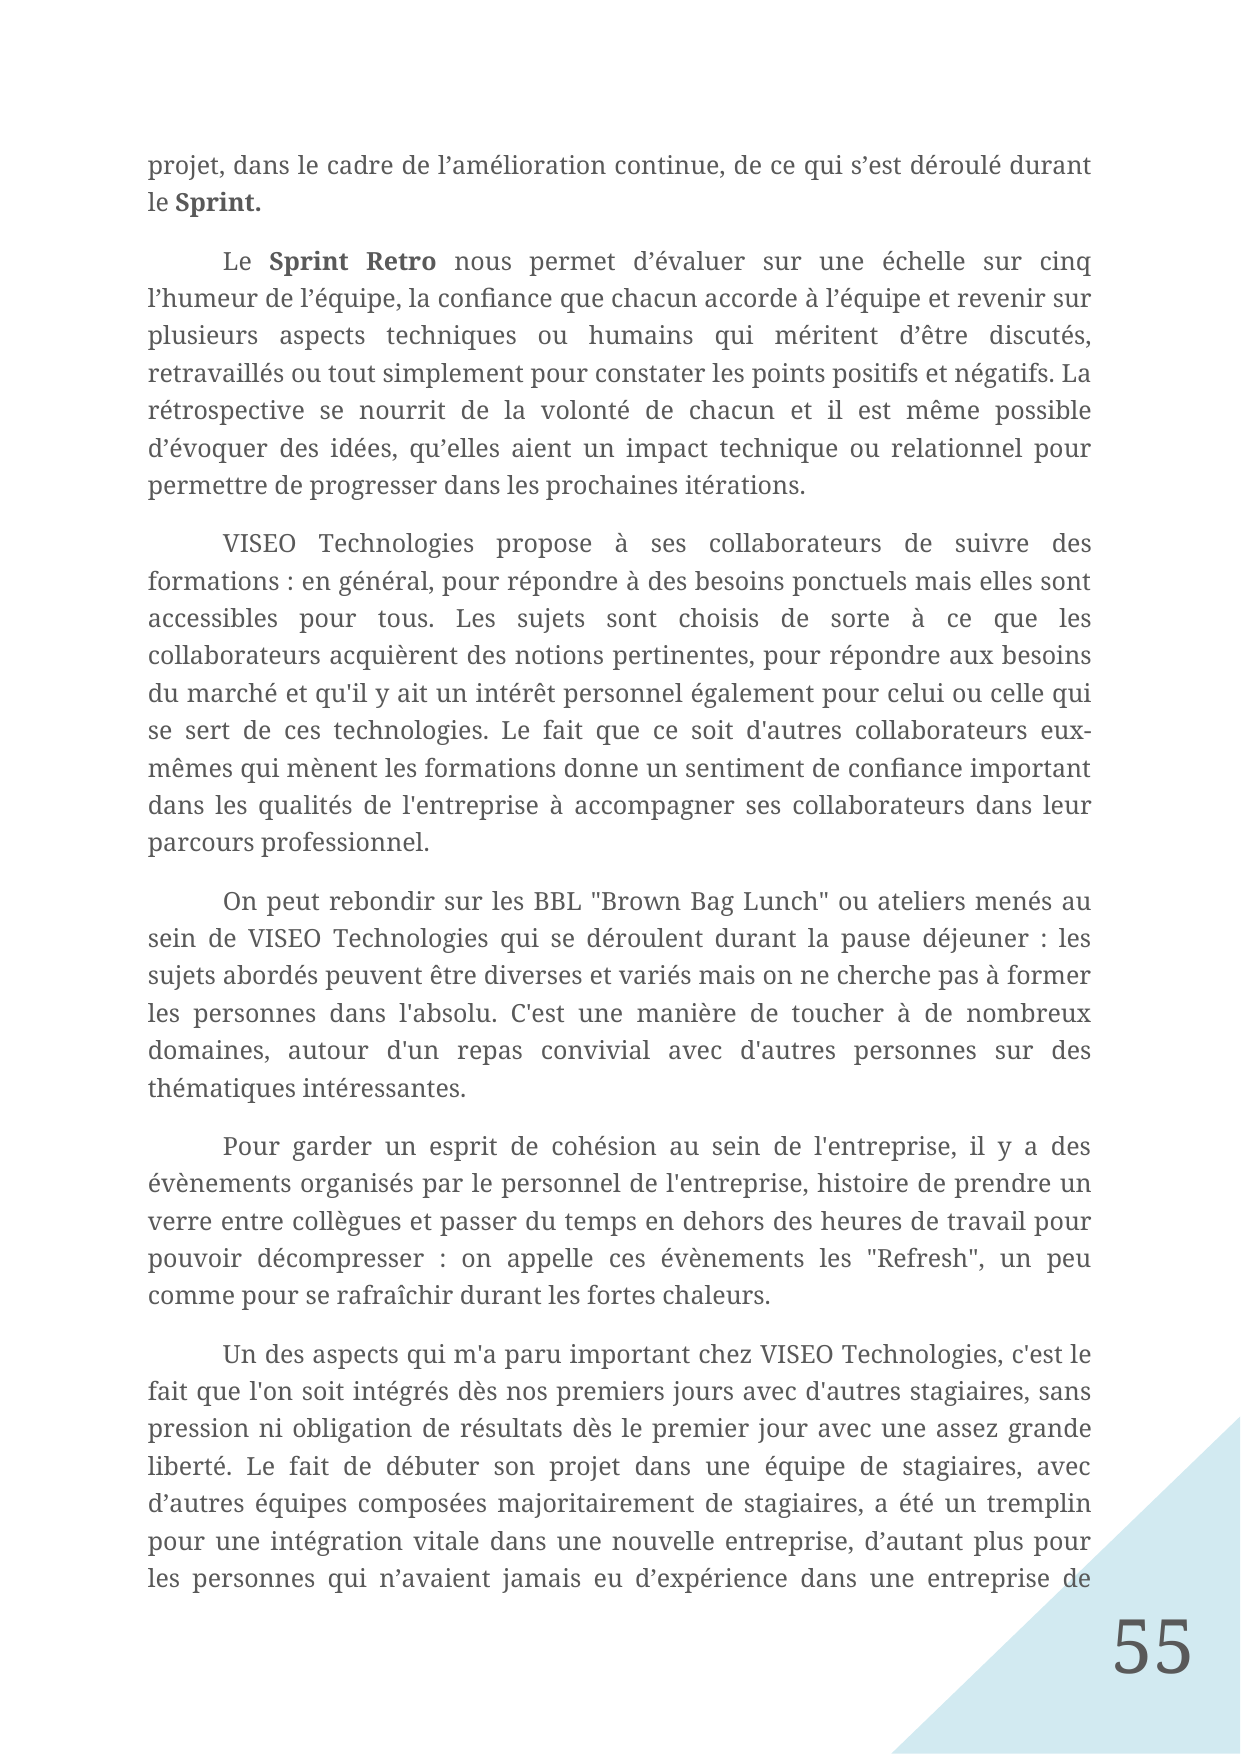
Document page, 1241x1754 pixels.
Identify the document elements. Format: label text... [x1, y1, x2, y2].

text Le Sprint Retro nous permet d’évaluer sur une échelle sur cinq l’humeur de l’équipe, la confiance que chacun accorde à l’équipe et revenir sur plusieurs aspects techniques ou humains qui méritent d’être discutés, retravaillés ou tout simplement pour constater les points positifs et négatifs. La rétrospective se nourrit de la volonté de chacun et il est même possible d’évoquer des idées, qu’elles aient un impact technique ou relationnel pour permettre de progresser dans les prochaines itérations. [148, 243, 1093, 502]
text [148, 148, 1093, 219]
text VISEO Technologies propose à ses collaborateurs de suivre des formations : en général, pour répondre à des besoins ponctuels mais elles sont accessibles pour tous. Les sujets sont choisis de sorte à ce que les collaborateurs acquièrent des notions pertinentes, pour répondre aux besoins du marché et qu'il y ait un intérêt personnel également pour celui ou celle qui se sert de ces technologies. Le fait que ce soit d'autres collaborateurs eux-mêmes qui mènent les formations donne un sentiment de confiance important dans les qualités de l'entreprise à accompagner ses collaborateurs dans leur parcours professionnel. [148, 526, 1093, 859]
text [148, 1336, 1093, 1595]
text On peut rebondir sur les BBL "Brown Bag Lunch" ou ateliers menés au sein de VISEO Technologies qui se déroulent durant la pause déjeuner : les sujets abordés peuvent être diverses et variés mais on ne cherche pas à former les personnes dans l'absolu. C'est une manière de toucher à de nombreux domaines, autour d'un repas convivial avec d'autres personnes sur des thématiques intéressantes. [148, 883, 1093, 1104]
text Pour garder un esprit de cohésion au sein de l'entreprise, il y a des évènements organisés par le personnel de l'entreprise, histoire de prendre un verre entre collègues et passer du temps en dehors des heures de travail pour pouvoir décompresser : on appelle ces évènements les "Refresh", un peu comme pour se rafraîchir durant les fortes chaleurs. [148, 1128, 1093, 1312]
